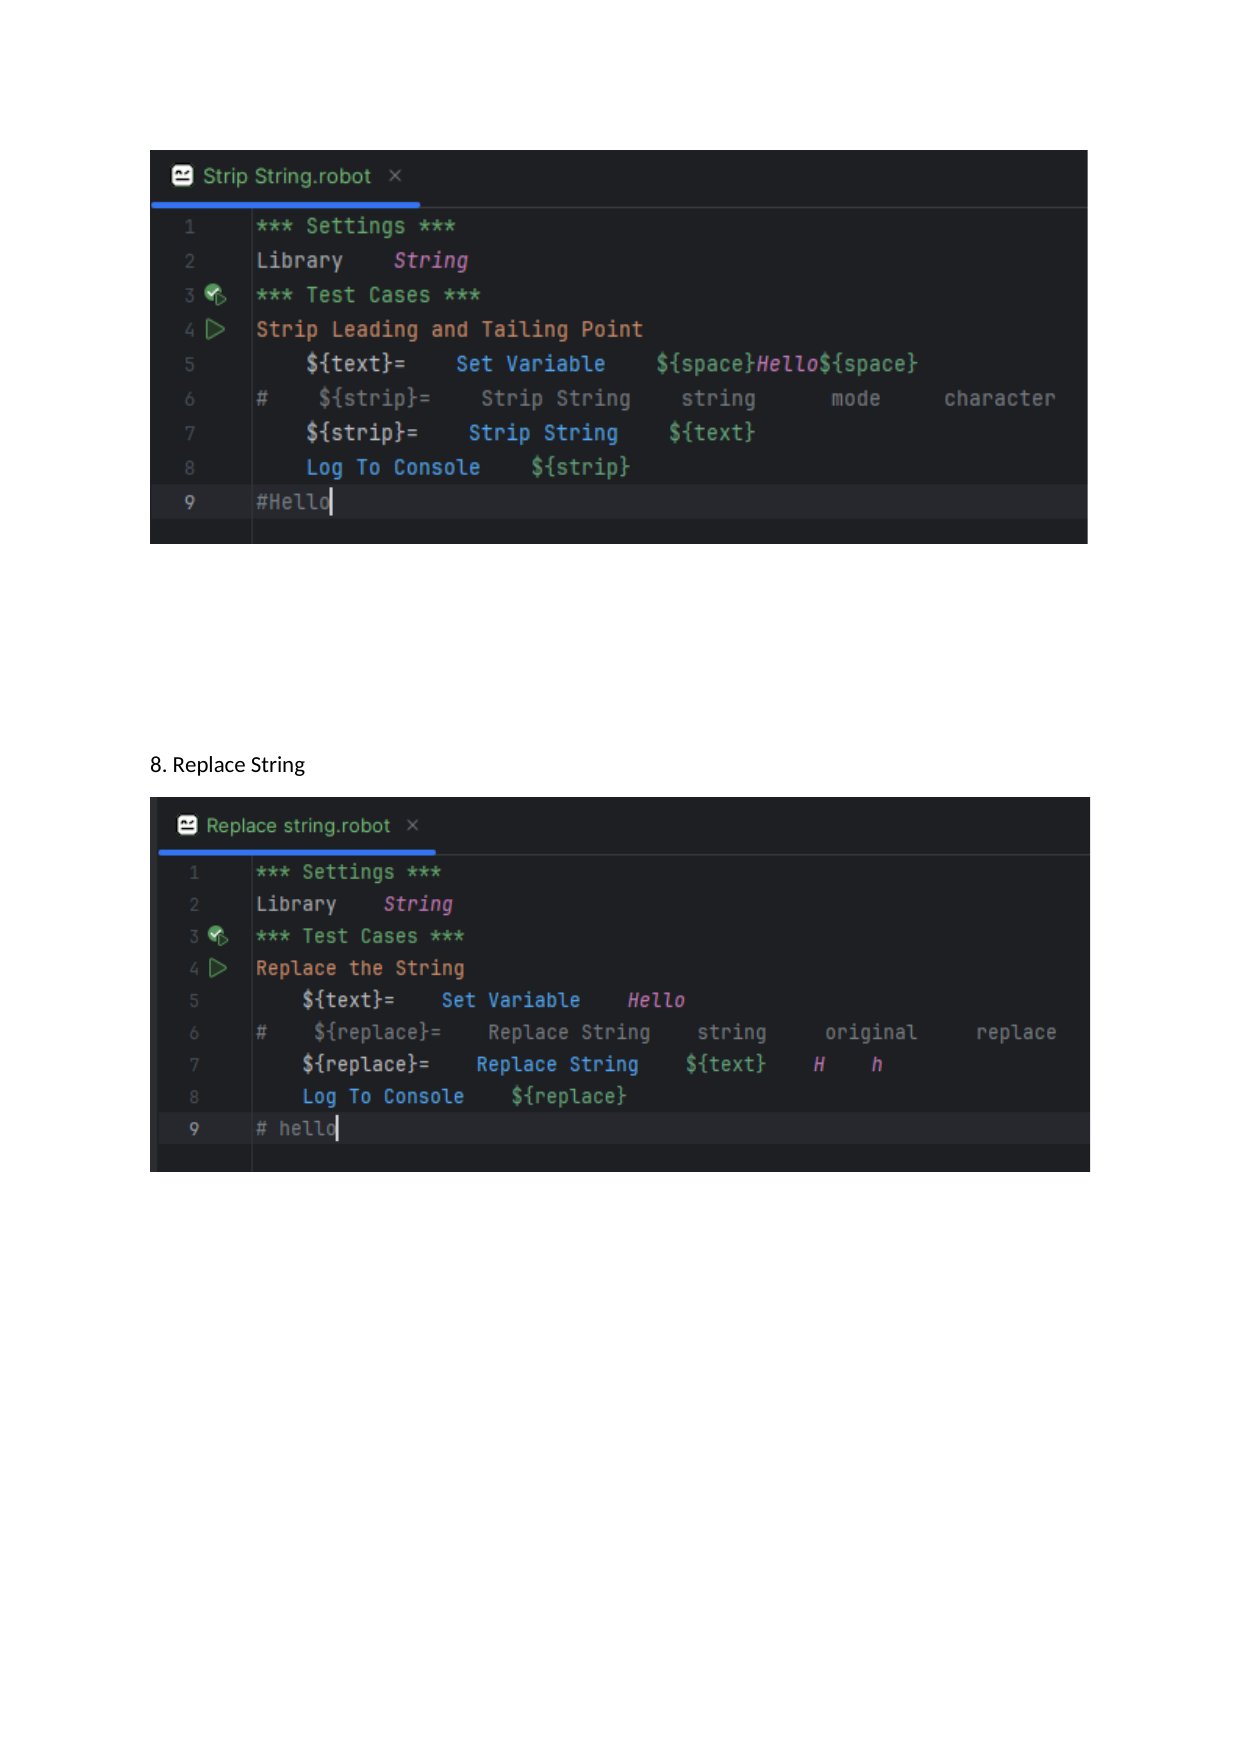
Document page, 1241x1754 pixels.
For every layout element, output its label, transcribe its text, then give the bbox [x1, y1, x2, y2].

text 8. Replace String [150, 750, 1090, 778]
picture [150, 797, 1091, 1172]
picture [150, 150, 1088, 544]
